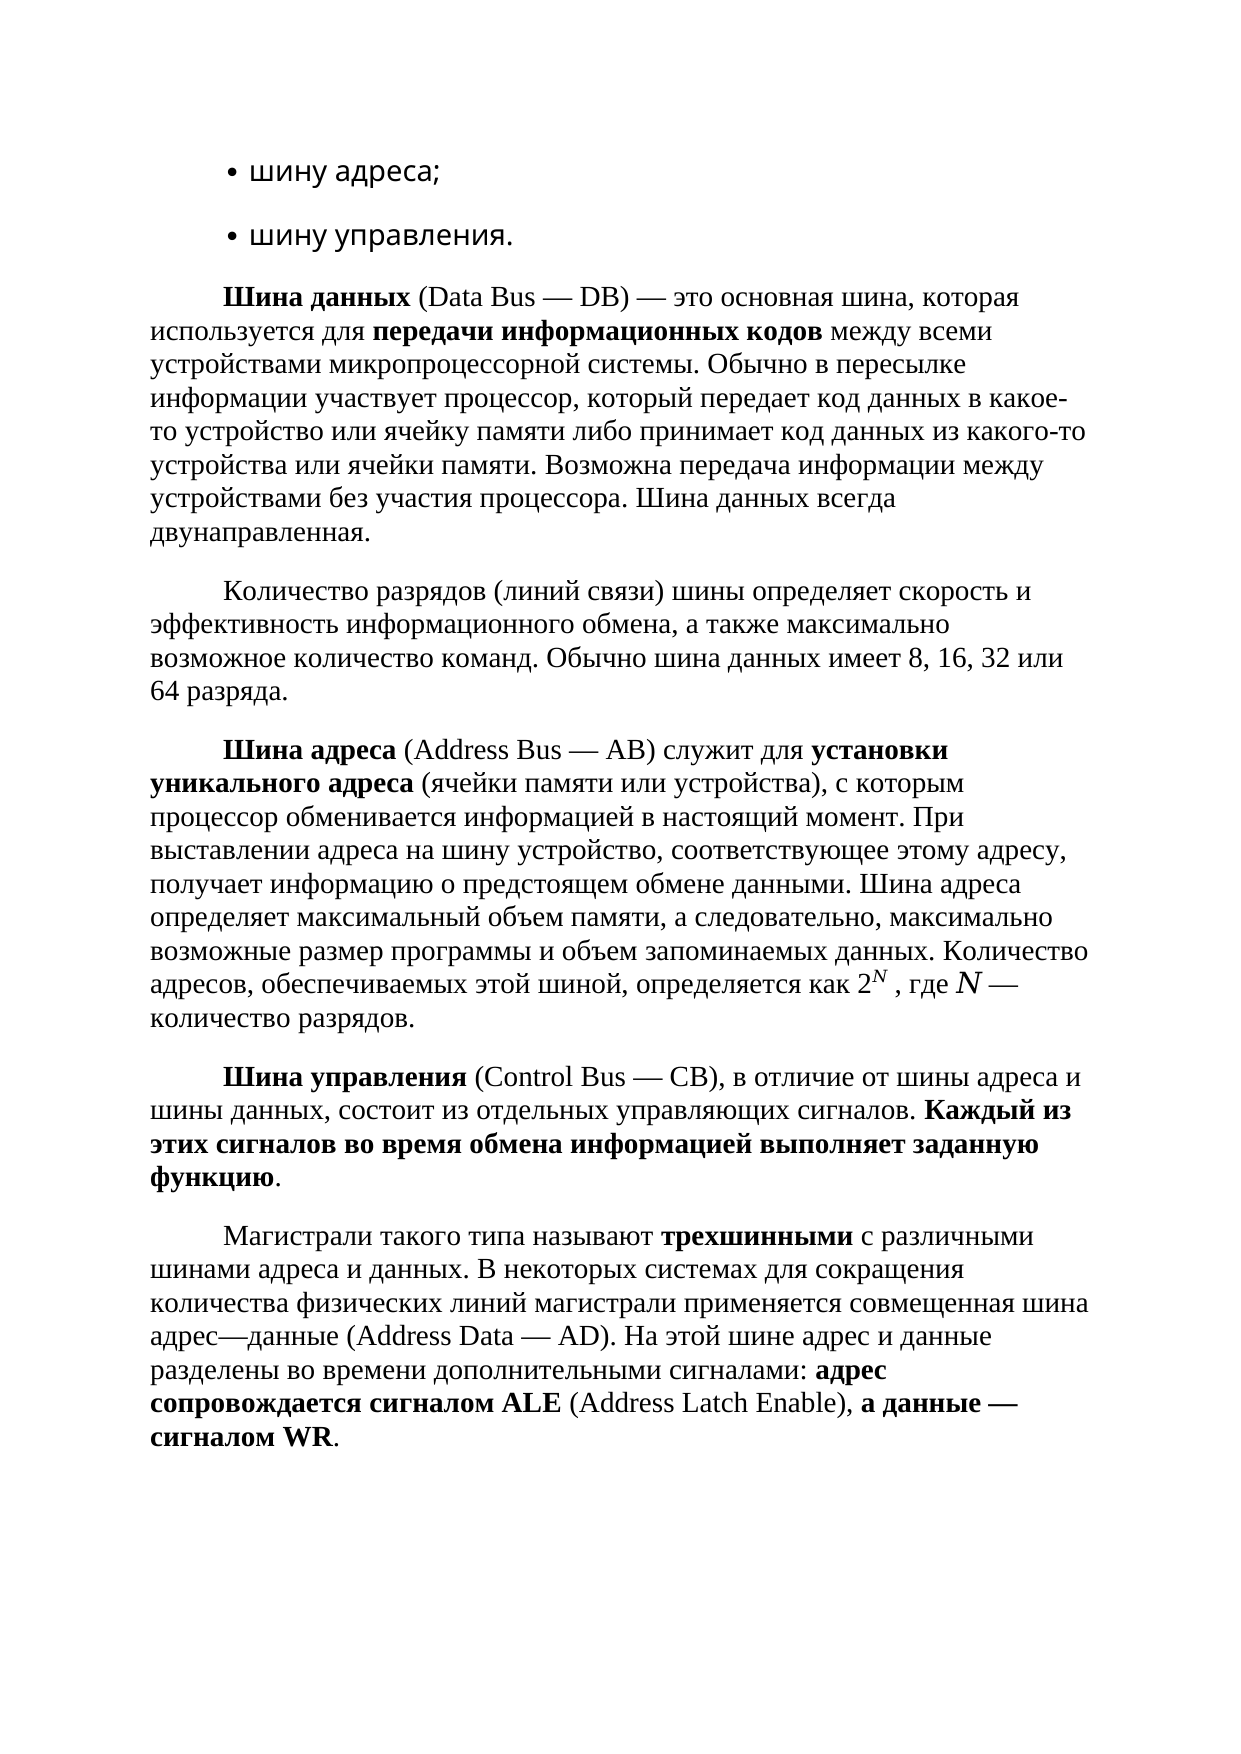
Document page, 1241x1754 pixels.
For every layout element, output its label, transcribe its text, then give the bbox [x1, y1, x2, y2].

text ∙ шину адреса; [150, 150, 1090, 190]
text Количество разрядов (линий связи) шины определяет скорость и эффективность информационного обмена, а также максимально возможное количество команд. Обычно шина данных имеет 8, 16, 32 или 64 разряда. [150, 573, 1090, 707]
text Магистрали такого типа называют трехшинными с различными шинами адреса и данных. В некоторых системах для сокращения количества физических линий магистрали применяется совмещенная шина адрес—данные (Address Data — AD). На этой шине адрес и данные разделены во времени дополнительными сигналами: адрес сопровождается сигналом ALE (Address Latch Enable), а данные — сигналом WR. [150, 1218, 1090, 1453]
text Шина управления (Control Bus — CB), в отличие от шины адреса и шины данных, состоит из отдельных управляющих сигналов. Каждый из этих сигналов во время обмена информацией выполняет заданную функцию. [150, 1059, 1090, 1193]
text Шина данных (Data Bus — DB) — это основная шина, которая используется для передачи информационных кодов между всеми устройствами микропроцессорной системы. Обычно в пересылке информации участвует процессор, который передает код данных в какое-то устройство или ячейку памяти либо принимает код данных из какого-то устройства или ячейки памяти. Возможна передача информации между устройствами без участия процессора. Шина данных всегда двунаправленная. [150, 279, 1090, 548]
text Шина адреса (Address Bus — AB) служит для установки уникального адреса (ячейки памяти или устройства), с которым процессор обменивается информацией в настоящий момент. При выставлении адреса на шину устройство, соответствующее этому адресу, получает информацию о предстоящем обмене данными. Шина адреса определяет максимальный объем памяти, а следовательно, максимально возможные размер программы и объем запоминаемых данных. Количество адресов, обеспечиваемых этой шиной, определяется как 2𝑁 , где 𝑁 — количество разрядов. [150, 732, 1090, 1034]
text ∙ шину управления. [150, 215, 1090, 254]
